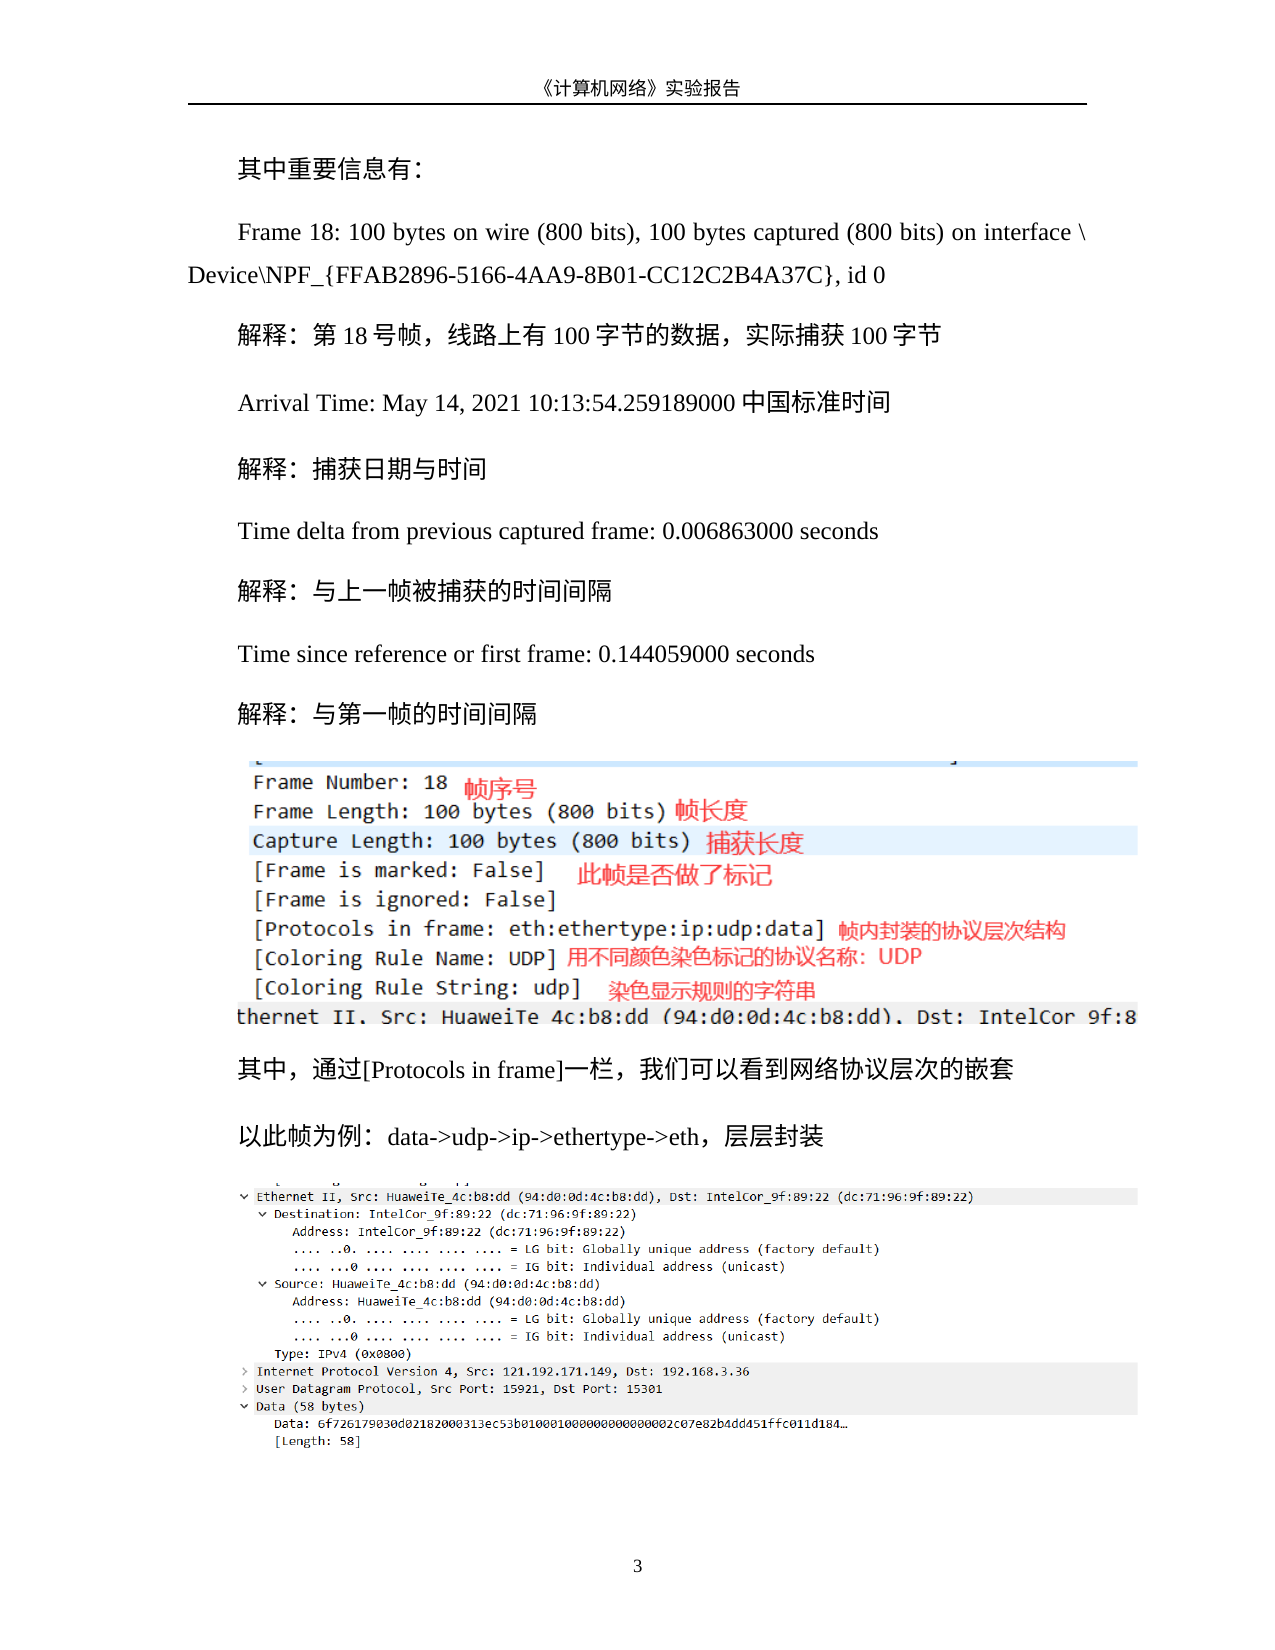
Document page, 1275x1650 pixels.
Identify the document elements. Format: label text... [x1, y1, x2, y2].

picture [237, 761, 1138, 1024]
list 解释：捕获日期与时间 [187, 449, 1087, 486]
list 其中重要信息有： [187, 150, 1087, 186]
list Time since reference or first frame: 0.144059000 seconds [187, 639, 1087, 667]
list 解释：与第一帧的时间间隔 [187, 694, 1087, 731]
list Time delta from previous captured frame: 0.006863000 seconds [187, 516, 1087, 545]
list 以此帧为例：data->udp->ip->ethertype->eth，层层封装 [187, 1117, 1087, 1153]
list Frame 18: 100 bytes on wire (800 bits), 100 bytes captured (800 bits) on interface \Device\NPF_{FFAB2896-5166-4AA9-8B01-CC12C2B4A37C}, id 0 [187, 217, 1087, 289]
list 其中，通过[Protocols in frame]一栏，我们可以看到网络协议层次的嵌套 [187, 1050, 1087, 1086]
list Arrival Time: May 14, 2021 10:13:54.259189000 中国标准时间 [187, 382, 1087, 419]
picture [237, 1183, 1138, 1461]
list 解释：第18号帧，线路上有100字节的数据，实际捕获100字节 [187, 316, 1087, 352]
list 解释：与上一帧被捕获的时间间隔 [187, 572, 1087, 608]
